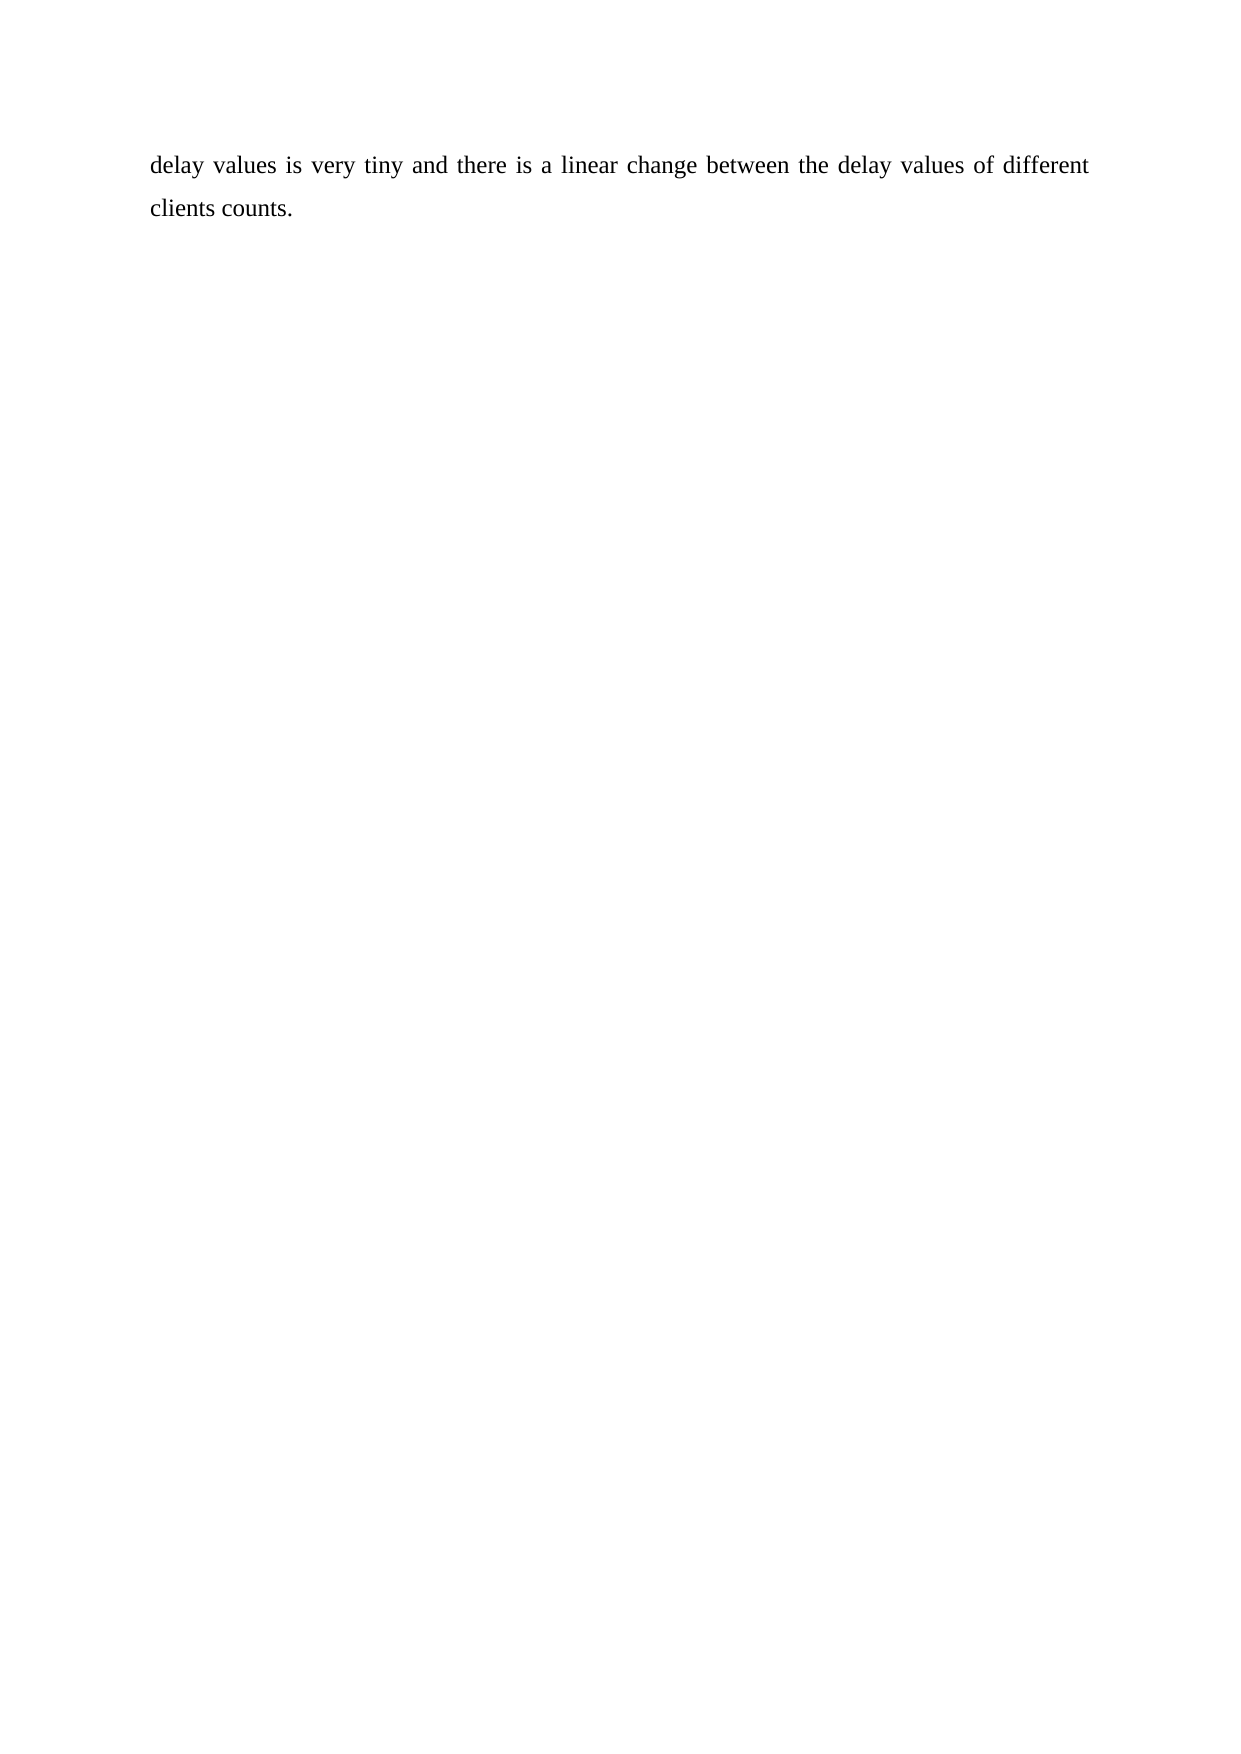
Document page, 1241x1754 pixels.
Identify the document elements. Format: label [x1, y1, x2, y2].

text [150, 150, 1090, 222]
